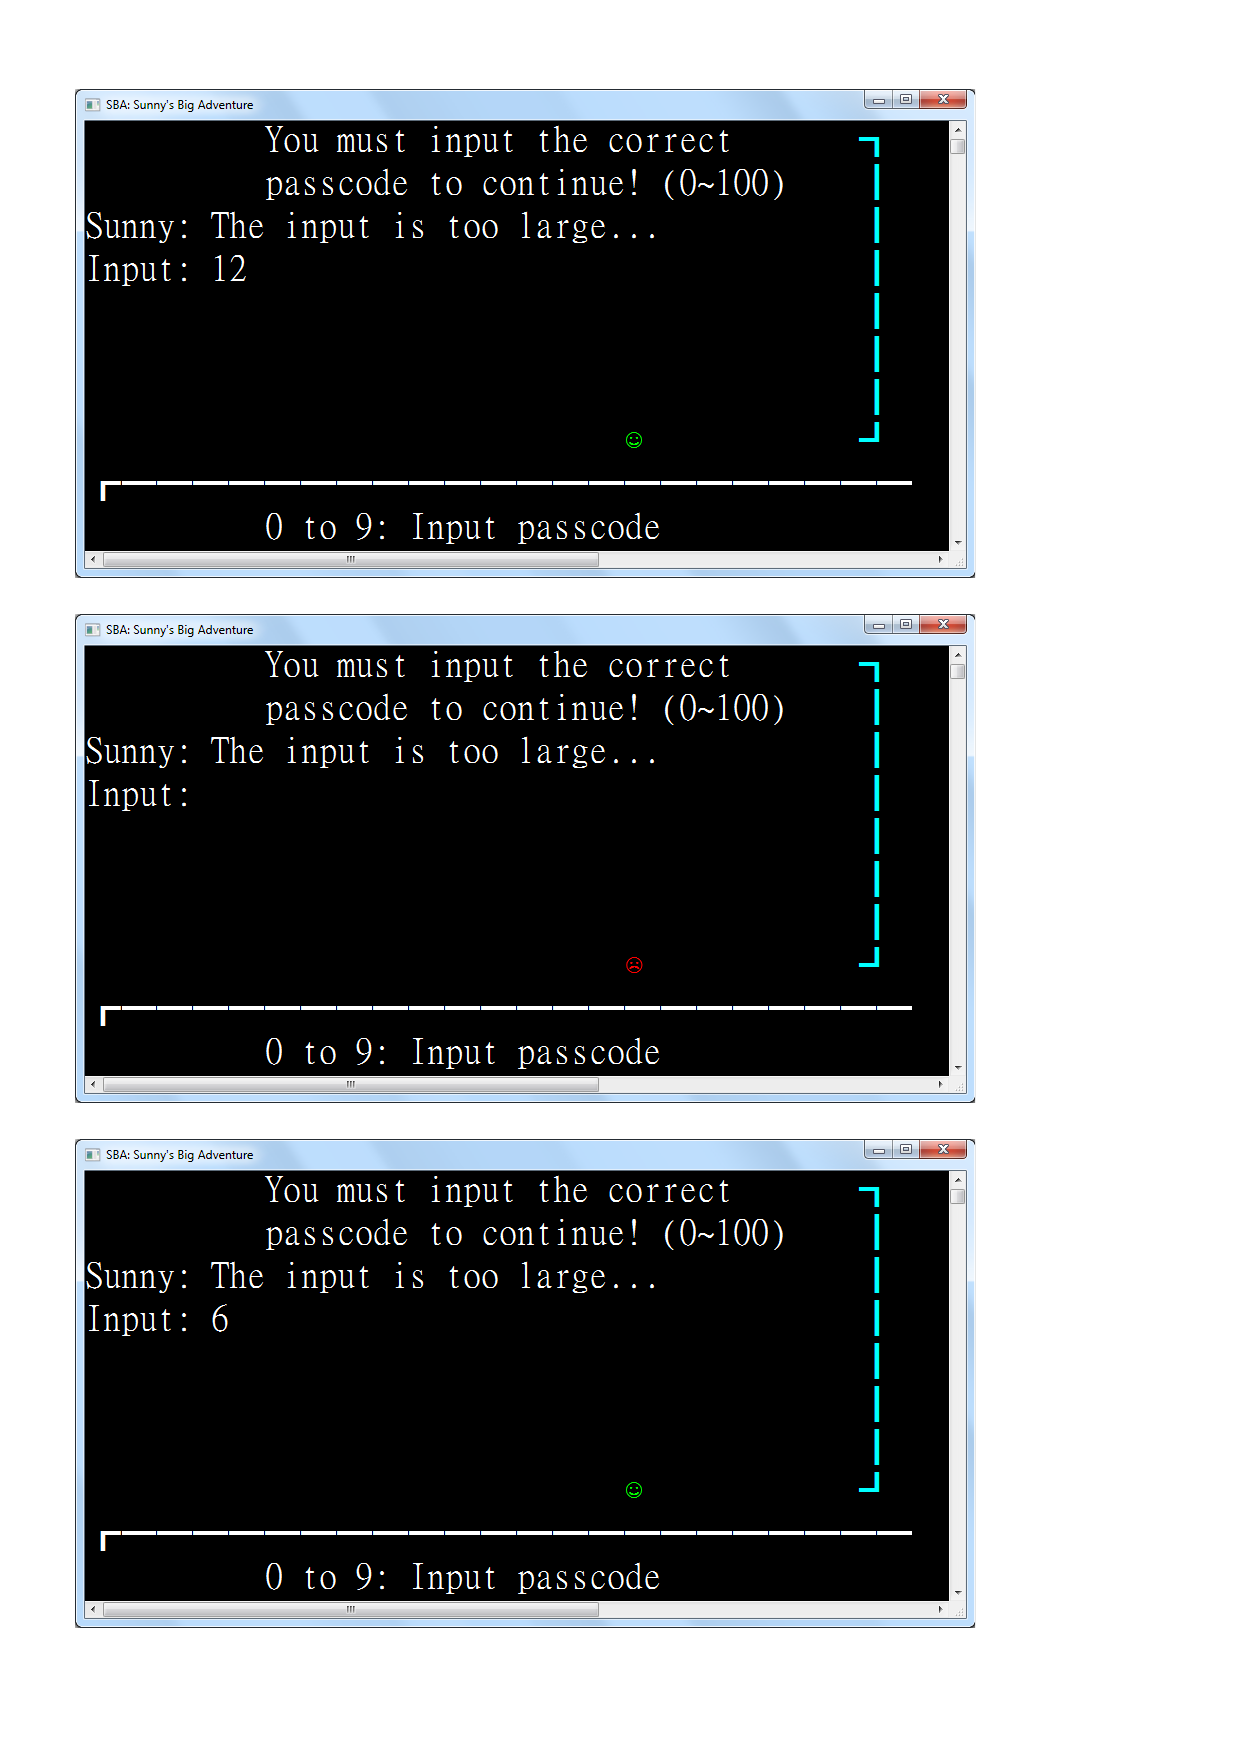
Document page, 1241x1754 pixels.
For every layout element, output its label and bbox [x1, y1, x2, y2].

picture [75, 614, 976, 1103]
picture [75, 1139, 976, 1628]
picture [75, 89, 976, 578]
